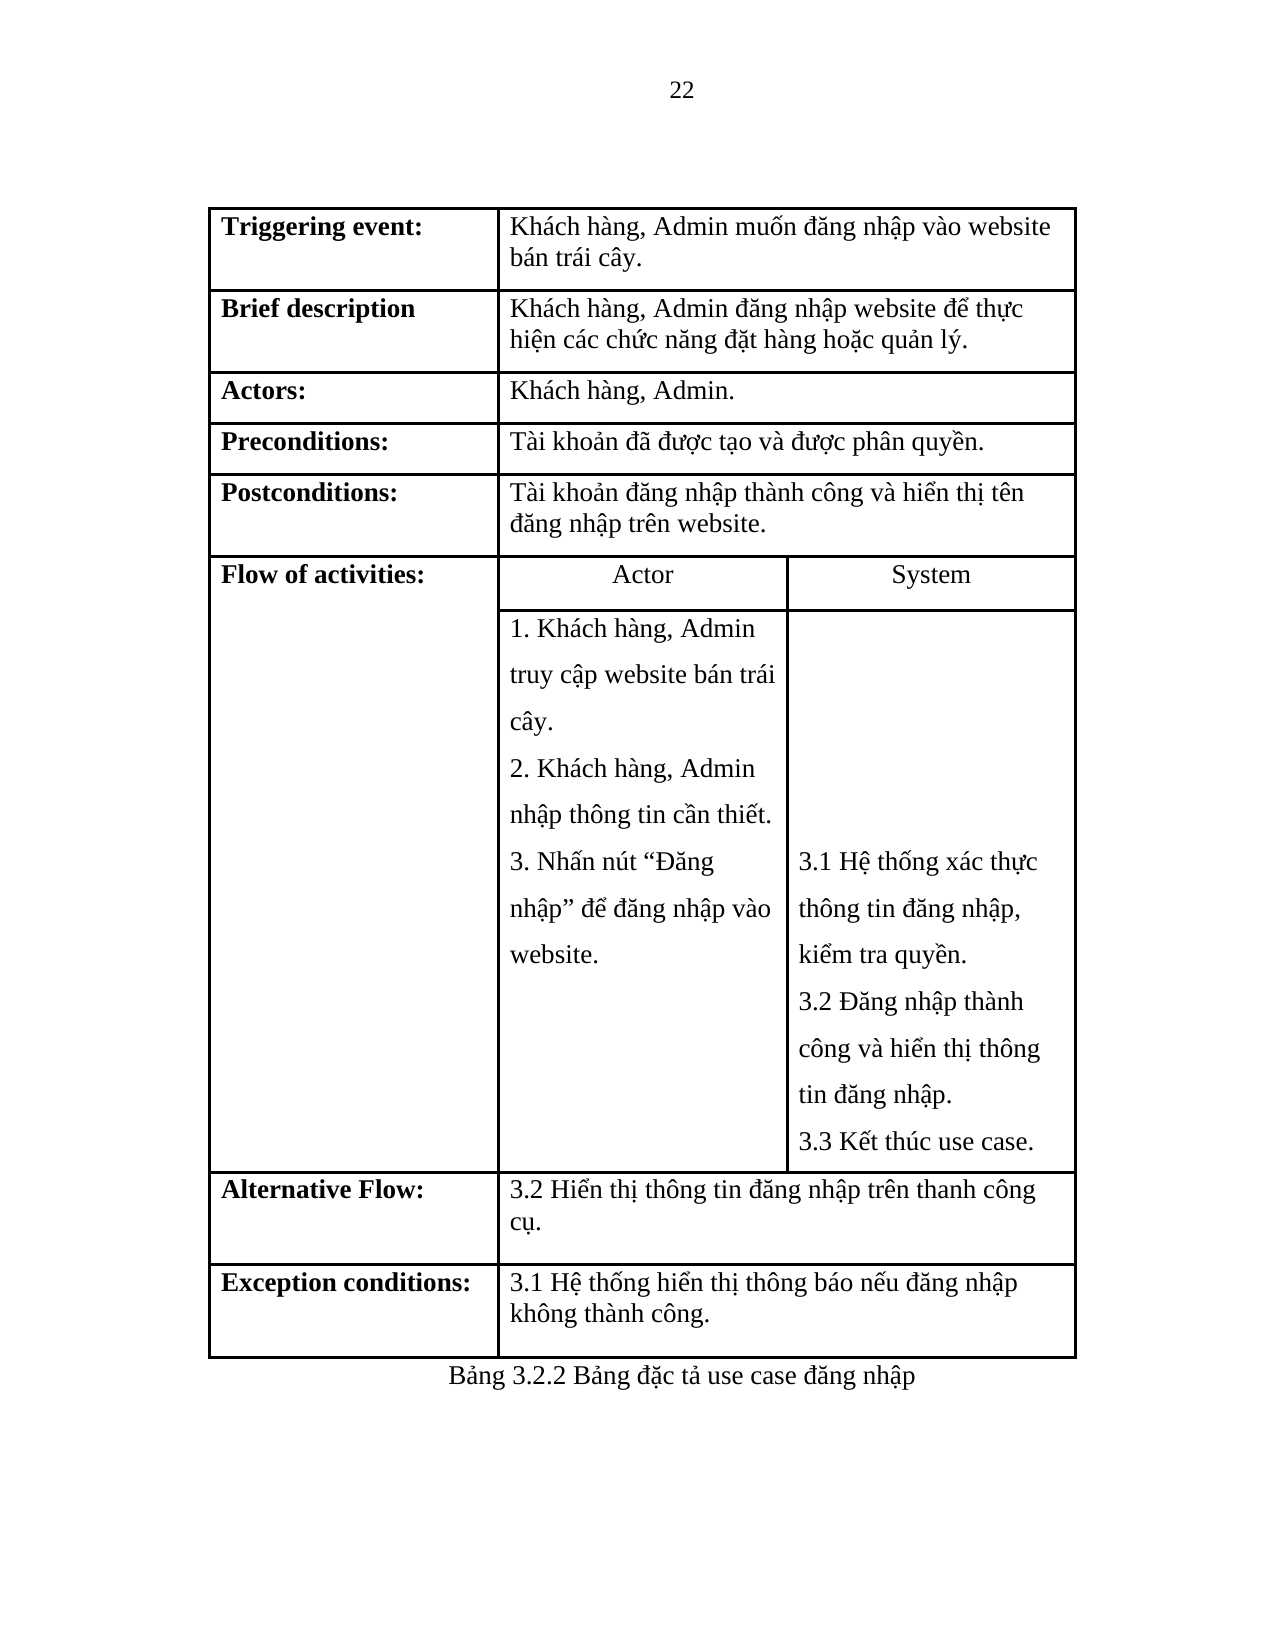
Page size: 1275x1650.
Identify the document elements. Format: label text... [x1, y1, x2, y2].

table_cell Actor [500, 558, 786, 609]
table_cell 3.1 Hệ thống hiển thị thông báo nếu đăng nhập không thành công. [500, 1266, 1074, 1356]
table_cell Triggering event: [211, 210, 497, 289]
table_cell System [789, 558, 1074, 609]
table_cell Khách hàng, Admin đăng nhập website để thực hiện các chức năng đặt hàng hoặc quản lý. [500, 292, 1074, 371]
table_cell Postconditions: [211, 476, 497, 555]
table_cell Khách hàng, Admin muốn đăng nhập vào website bán trái cây. [500, 210, 1074, 289]
table_cell [211, 609, 497, 1171]
table_cell 1. Khách hàng, Admin truy cập website bán trái cây. 2. Khách hàng, Admin nhập thông tin cần thiết. 3. Nhấn nút “Đăng nhập” để đăng nhập vào website. [500, 612, 786, 1171]
table_cell 3.1 Hệ thống xác thực thông tin đăng nhập, kiểm tra quyền. 3.2 Đăng nhập thành công và hiển thị thông tin đăng nhập. 3.3 Kết thúc use case. [789, 612, 1074, 1171]
table_cell 3.2 Hiển thị thông tin đăng nhập trên thanh công cụ. [500, 1174, 1074, 1263]
text Bảng 3.2.2 Bảng đặc tả use case đăng nhập [207, 1359, 1157, 1390]
table_cell Tài khoản đăng nhập thành công và hiển thị tên đăng nhập trên website. [500, 476, 1074, 555]
table_cell Preconditions: [211, 425, 497, 473]
table_cell Khách hàng, Admin. [500, 374, 1074, 422]
table_cell Brief description [211, 292, 497, 371]
table_cell Tài khoản đã được tạo và được phân quyền. [500, 425, 1074, 473]
table_cell Alternative Flow: [211, 1174, 497, 1263]
table_cell Actors: [211, 374, 497, 422]
table_cell Exception conditions: [211, 1266, 497, 1356]
table_cell Flow of activities: [211, 558, 497, 609]
